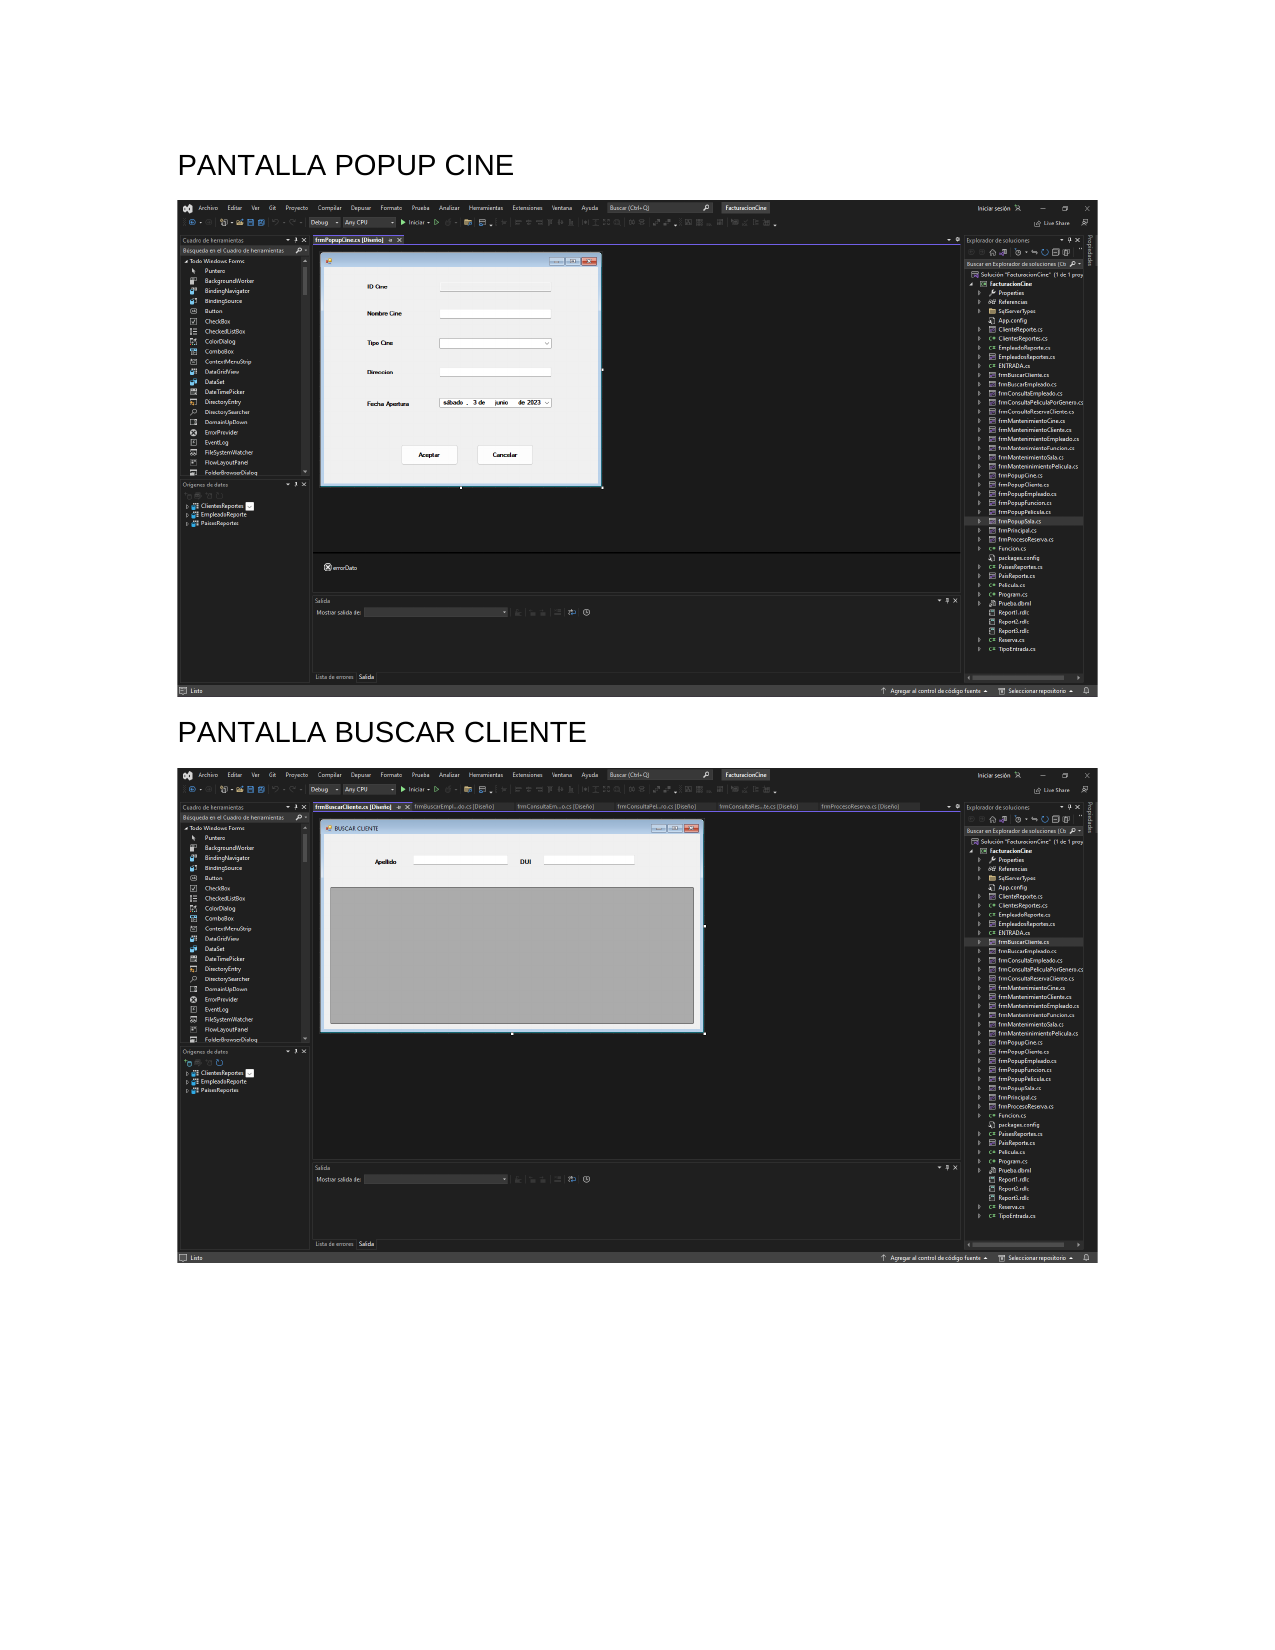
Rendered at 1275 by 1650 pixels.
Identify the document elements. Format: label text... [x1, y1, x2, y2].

text PANTALLA BUSCAR CLIENTE [177, 715, 1098, 749]
picture [177, 200, 1098, 697]
picture [177, 768, 1098, 1263]
text PANTALLA POPUP CINE [177, 148, 1098, 181]
